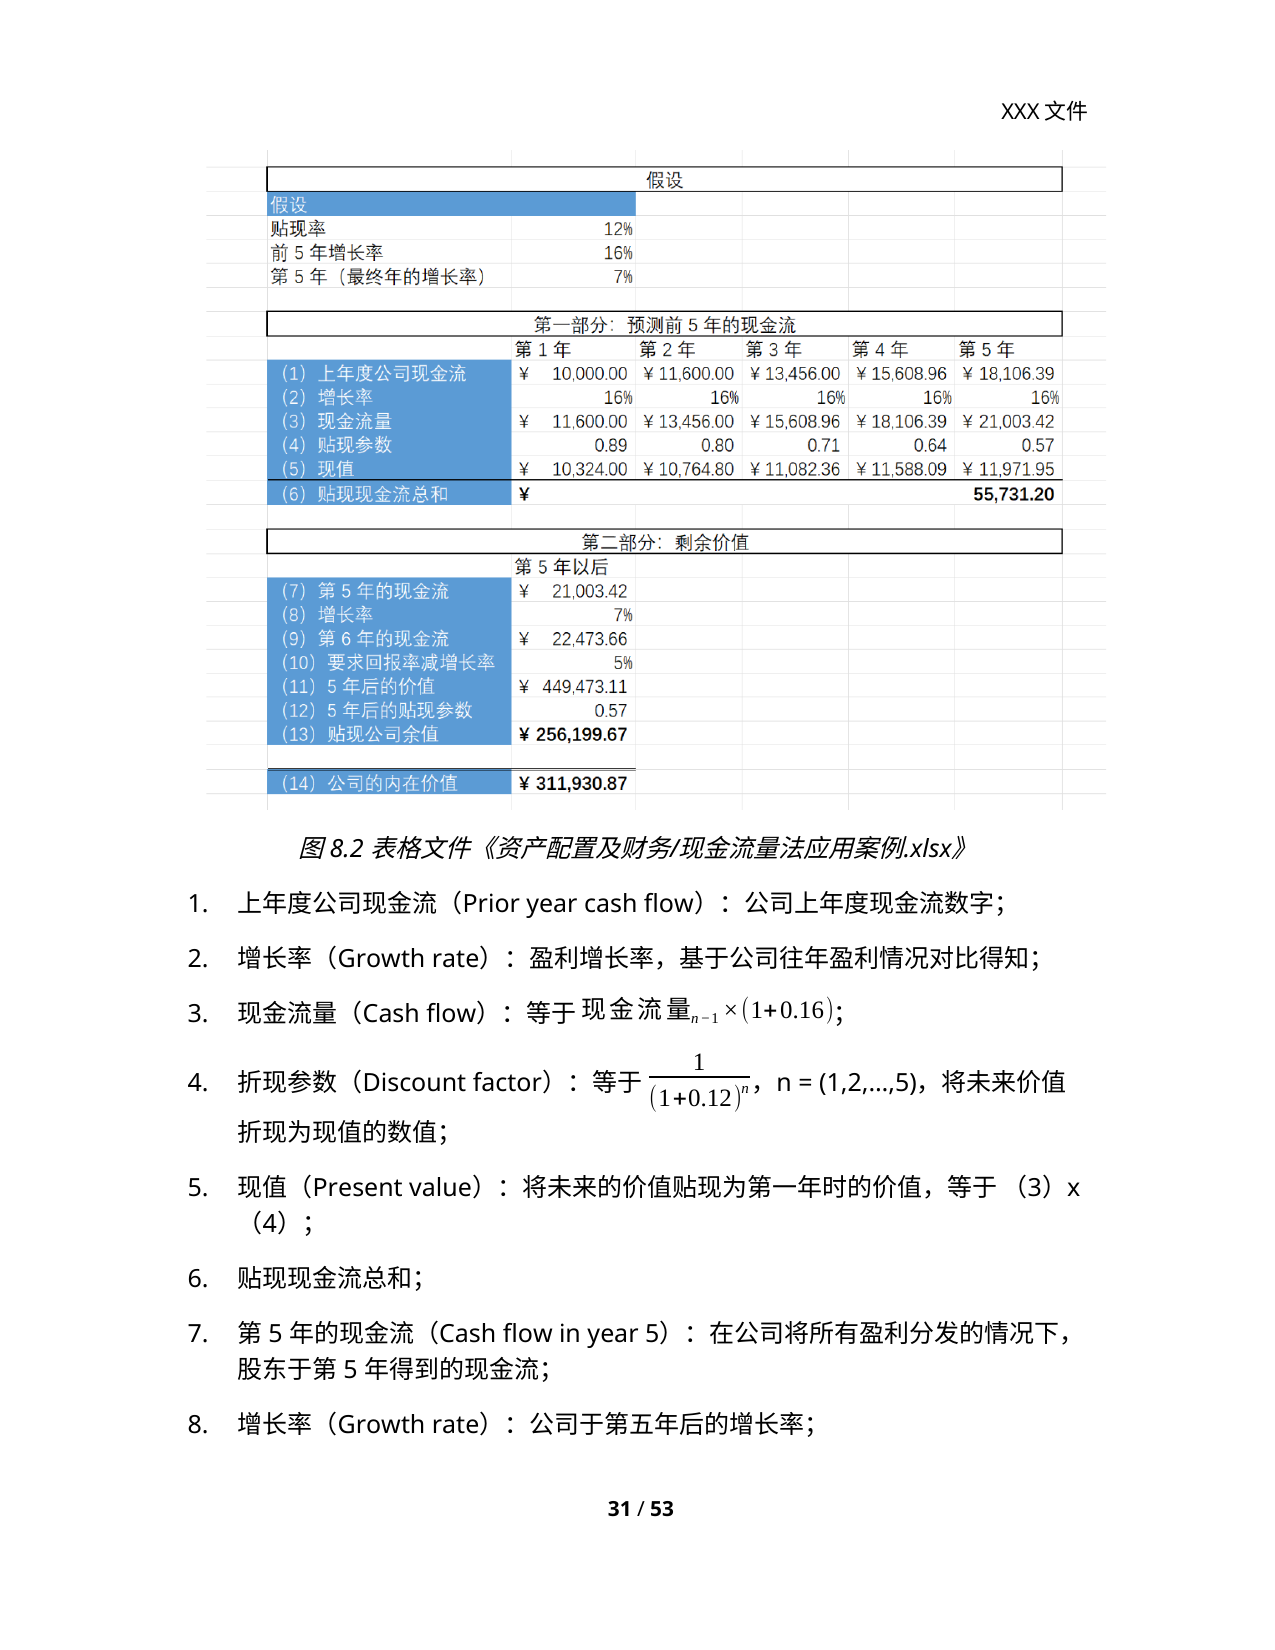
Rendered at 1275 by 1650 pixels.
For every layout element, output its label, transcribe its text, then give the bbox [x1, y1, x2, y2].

list 贴现现金流总和； [187, 1259, 1087, 1295]
list 增长率（Growth rate）：盈利增长率，基于公司往年盈利情况对比得知； [187, 938, 1087, 974]
list 第 5 年的现金流（Cash flow in year 5）：在公司将所有盈利分发的情况下，股东于第 5 年得到的现金流； [187, 1314, 1087, 1386]
list 增长率（Growth rate）：公司于第五年后的增长率； [187, 1405, 1087, 1441]
text 图 8.2 表格文件《资产配置及财务/现金流量法应用案例.xlsx》 [187, 828, 1087, 864]
list 折现参数（Discount factor）：等于 ，n = (1,2,…,5)，将未来价值折现为现值的数值； [187, 1048, 1087, 1149]
list 上年度公司现金流（Prior year cash flow）：公司上年度现金流数字； [187, 883, 1087, 919]
list 现值（Present value）：将未来的价值贴现为第一年时的价值，等于 （3）x （4）； [187, 1167, 1087, 1240]
list 现金流量（Cash flow）：等于 ； [187, 993, 1087, 1029]
picture [206, 150, 1107, 810]
